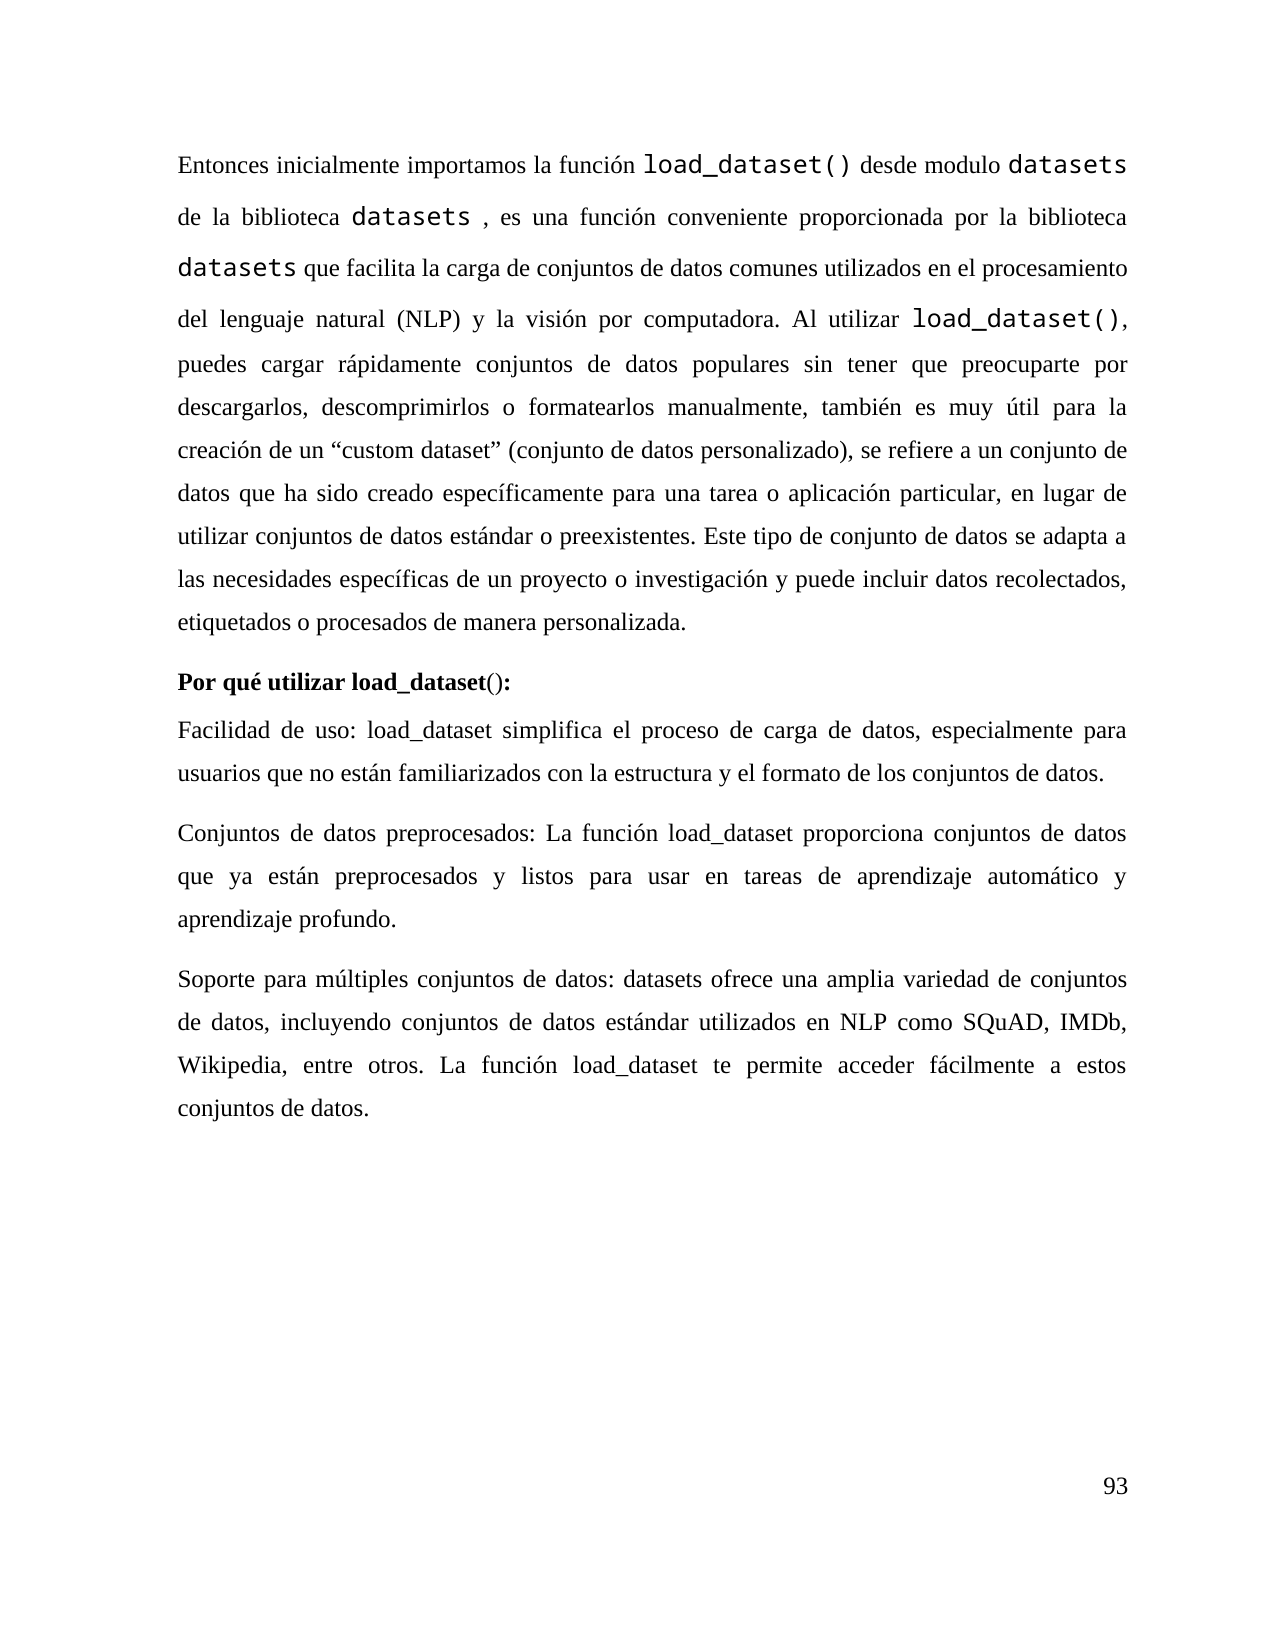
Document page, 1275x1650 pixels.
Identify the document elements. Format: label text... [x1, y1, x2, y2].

text Entonces inicialmente importamos la función load_dataset() desde modulo datasets de la biblioteca datasets , es una función conveniente proporcionada por la biblioteca datasets que facilita la carga de conjuntos de datos comunes utilizados en el procesamiento del lenguaje natural (NLP) y la visión por computadora. Al utilizar load_dataset(), puedes cargar rápidamente conjuntos de datos populares sin tener que preocuparte por descargarlos, descomprimirlos o formatearlos manualmente, también es muy útil para la creación de un “custom dataset” (conjunto de datos personalizado), se refiere a un conjunto de datos que ha sido creado específicamente para una tarea o aplicación particular, en lugar de utilizar conjuntos de datos estándar o preexistentes. Este tipo de conjunto de datos se adapta a las necesidades específicas de un proyecto o investigación y puede incluir datos recolectados, etiquetados o procesados de manera personalizada. [177, 147, 1128, 636]
text Soporte para múltiples conjuntos de datos: datasets ofrece una amplia variedad de conjuntos de datos, incluyendo conjuntos de datos estándar utilizados en NLP como SQuAD, IMDb, Wikipedia, entre otros. La función load_dataset te permite acceder fácilmente a estos conjuntos de datos. [177, 964, 1128, 1122]
text Conjuntos de datos preprocesados: La función load_dataset proporciona conjuntos de datos que ya están preprocesados y listos para usar en tareas de aprendizaje automático y aprendizaje profundo. [177, 818, 1128, 933]
text Por qué utilizar load_dataset(): [177, 667, 1128, 696]
text Facilidad de uso: load_dataset simplifica el proceso de carga de datos, especialmente para usuarios que no están familiarizados con la estructura y el formato de los conjuntos de datos. [177, 715, 1128, 787]
